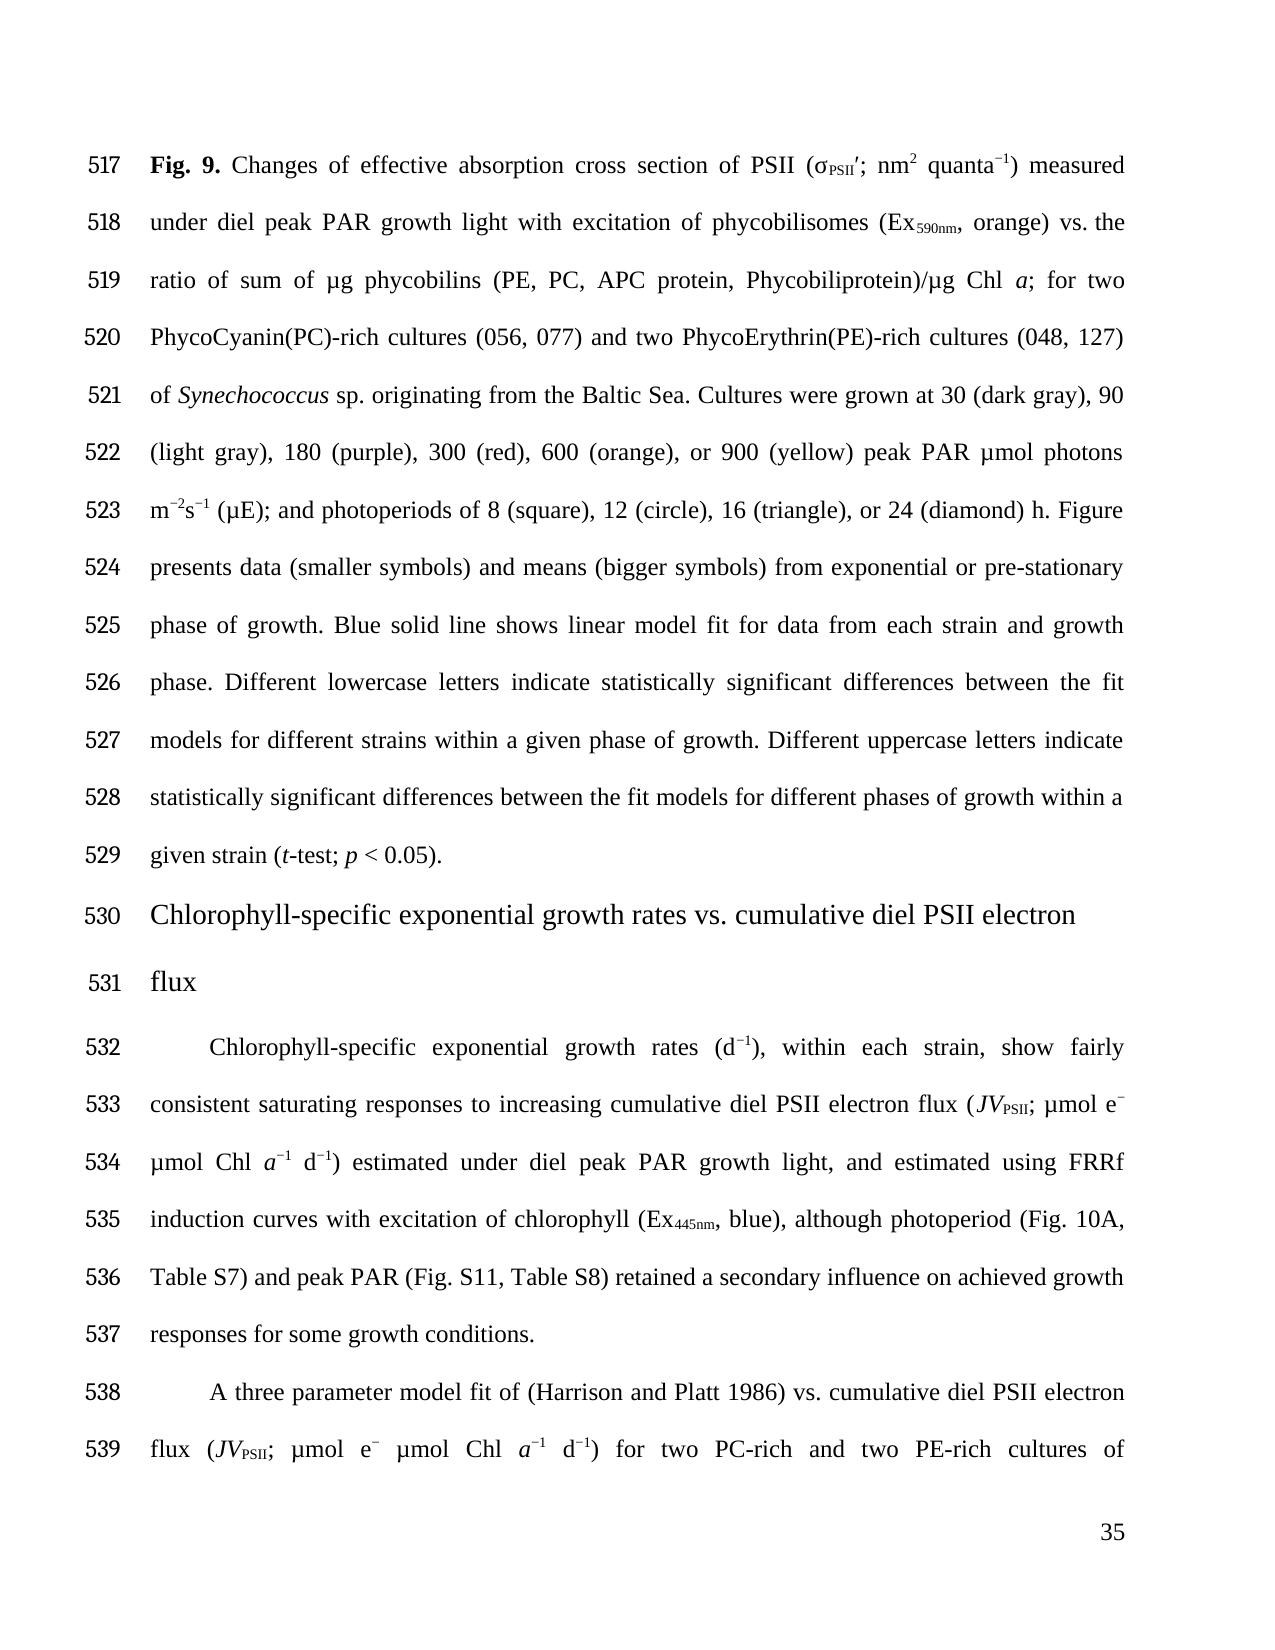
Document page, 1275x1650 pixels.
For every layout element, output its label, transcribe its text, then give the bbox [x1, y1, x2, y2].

subtitle Chlorophyll-specific exponential growth rates vs. cumulative diel PSII electron flux [150, 897, 1125, 998]
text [150, 1377, 1125, 1463]
text Chlorophyll-specific exponential growth rates (d−1), within each strain, show fairly consistent saturating responses to increasing cumulative diel PSII electron flux (JVPSII; µmol e− µmol Chl a−1 d−1) estimated under diel peak PAR growth light, and estimated using FRRf induction curves with excitation of chlorophyll (Ex445nm, blue), although photoperiod (Fig. 10A, Table S7) and peak PAR (Fig. S11, Table S8) retained a secondary influence on achieved growth responses for some growth conditions. [150, 1032, 1125, 1348]
text Fig. 9. Changes of effective absorption cross section of PSII (σPSIIʹ; nm2 quanta−1) measured under diel peak PAR growth light with excitation of phycobilisomes (Ex590nm, orange) vs. the ratio of sum of µg phycobilins (PE, PC, APC protein, Phycobiliprotein)/µg Chl a; for two PhycoCyanin(PC)-rich cultures (056, 077) and two PhycoErythrin(PE)-rich cultures (048, 127) of Synechococcus sp. originating from the Baltic Sea. Cultures were grown at 30 (dark gray), 90 (light gray), 180 (purple), 300 (red), 600 (orange), or 900 (yellow) peak PAR µmol photons m−2s−1 (µE); and photoperiods of 8 (square), 12 (circle), 16 (triangle), or 24 (diamond) h. Figure presents data (smaller symbols) and means (bigger symbols) from exponential or pre-stationary phase of growth. Blue solid line shows linear model fit for data from each strain and growth phase. Different lowercase letters indicate statistically significant differences between the fit models for different strains within a given phase of growth. Different uppercase letters indicate statistically significant differences between the fit models for different phases of growth within a given strain (t-test; p < 0.05). [150, 150, 1125, 869]
